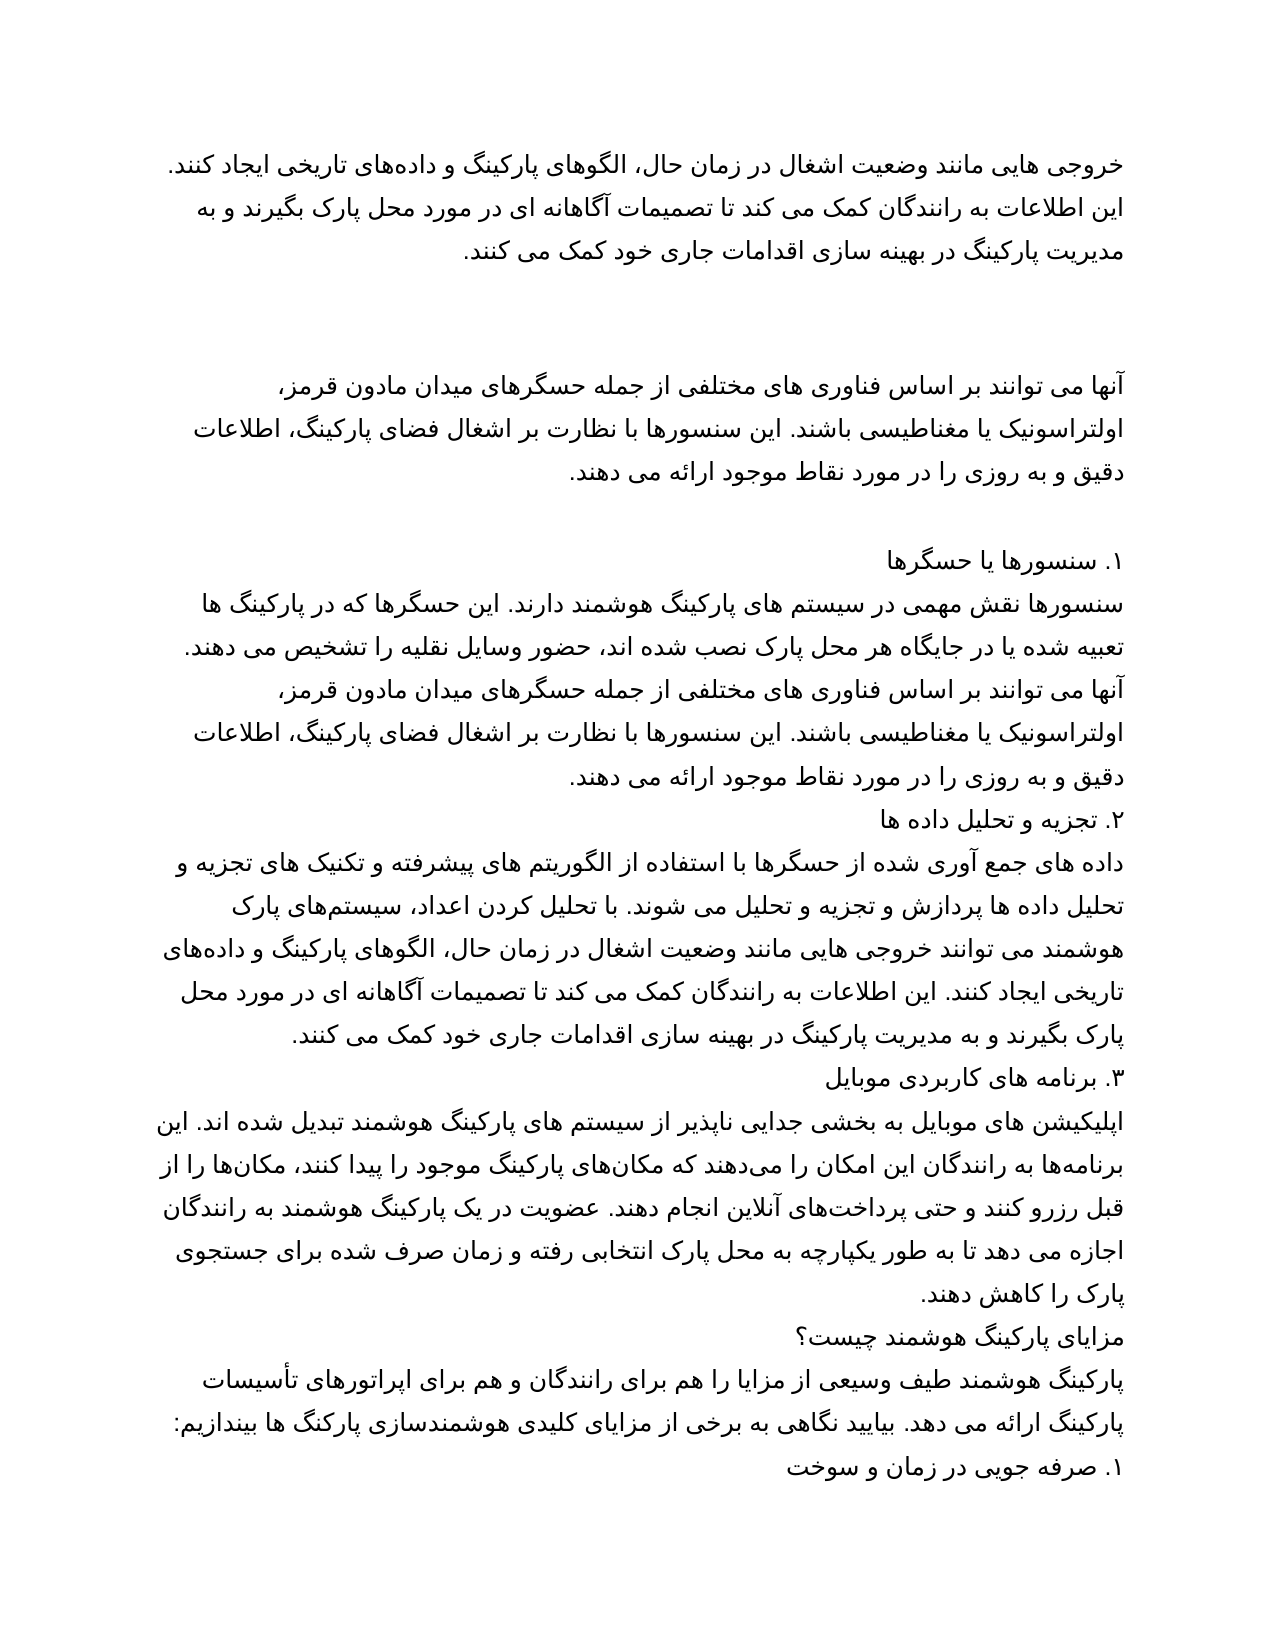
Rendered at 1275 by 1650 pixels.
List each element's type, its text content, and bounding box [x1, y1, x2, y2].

text داده های جمع آوری شده از حسگرها با استفاده از الگوریتم های پیشرفته و تکنیک های تجزیه و تحلیل داده ها پردازش و تجزیه و تحلیل می شوند. با تحلیل کردن اعداد، سیستم‌های پارک هوشمند می توانند خروجی هایی مانند وضعیت اشغال در زمان حال، الگوهای پارکینگ و داده‌های تاریخی ایجاد کنند. این اطلاعات به رانندگان کمک می کند تا تصمیمات آگاهانه ای در مورد محل پارک بگیرند و به مدیریت پارکینگ در بهینه سازی اقدامات جاری خود کمک می کنند. [150, 848, 1125, 1049]
text ۳. برنامه های کاربردی موبایل [150, 1063, 1125, 1092]
text آنها می توانند بر اساس فناوری های مختلفی از جمله حسگرهای میدان مادون قرمز، اولتراسونیک یا مغناطیسی باشند. این سنسورها با نظارت بر اشغال فضای پارکینگ، اطلاعات دقیق و به روزی را در مورد نقاط موجود ارائه می دهند. [150, 675, 1125, 790]
text ۱. سنسورها یا حسگرها [150, 546, 1125, 575]
text مزایای پارکینگ هوشمند چیست؟ [150, 1322, 1125, 1351]
text ۲. تجزیه و تحلیل داده ها [150, 805, 1125, 833]
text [150, 150, 1125, 265]
text پارکینگ هوشمند طیف وسیعی از مزایا را هم برای رانندگان و هم برای اپراتورهای تأسیسات پارکینگ ارائه می دهد. بیایید نگاهی به برخی از مزایای کلیدی هوشمندسازی پارکنگ ها بیندازیم: [150, 1365, 1125, 1437]
text سنسورها نقش مهمی در سیستم های پارکینگ هوشمند دارند. این حسگرها که در پارکینگ ها تعبیه شده یا در جایگاه هر محل پارک نصب شده اند، حضور وسایل نقلیه را تشخیص می دهند. [150, 589, 1125, 661]
text اپلیکیشن های موبایل به بخشی جدایی ناپذیر از سیستم های پارکینگ هوشمند تبدیل شده اند. این برنامه‌ها به رانندگان این امکان را می‌دهند که مکان‌های پارکینگ موجود را پیدا کنند، مکان‌ها را از قبل رزرو کنند و حتی پرداخت‌های آنلاین انجام دهند. عضویت در یک پارکینگ هوشمند به رانندگان اجازه می دهد تا به طور یکپارچه به محل پارک انتخابی رفته و زمان صرف شده برای جستجوی پارک را کاهش دهند. [150, 1107, 1125, 1308]
text ۱. صرفه جویی در زمان و سوخت [150, 1452, 1125, 1480]
text آنها می توانند بر اساس فناوری های مختلفی از جمله حسگرهای میدان مادون قرمز، اولتراسونیک یا مغناطیسی باشند. این سنسورها با نظارت بر اشغال فضای پارکینگ، اطلاعات دقیق و به روزی را در مورد نقاط موجود ارائه می دهند. [150, 371, 1125, 486]
